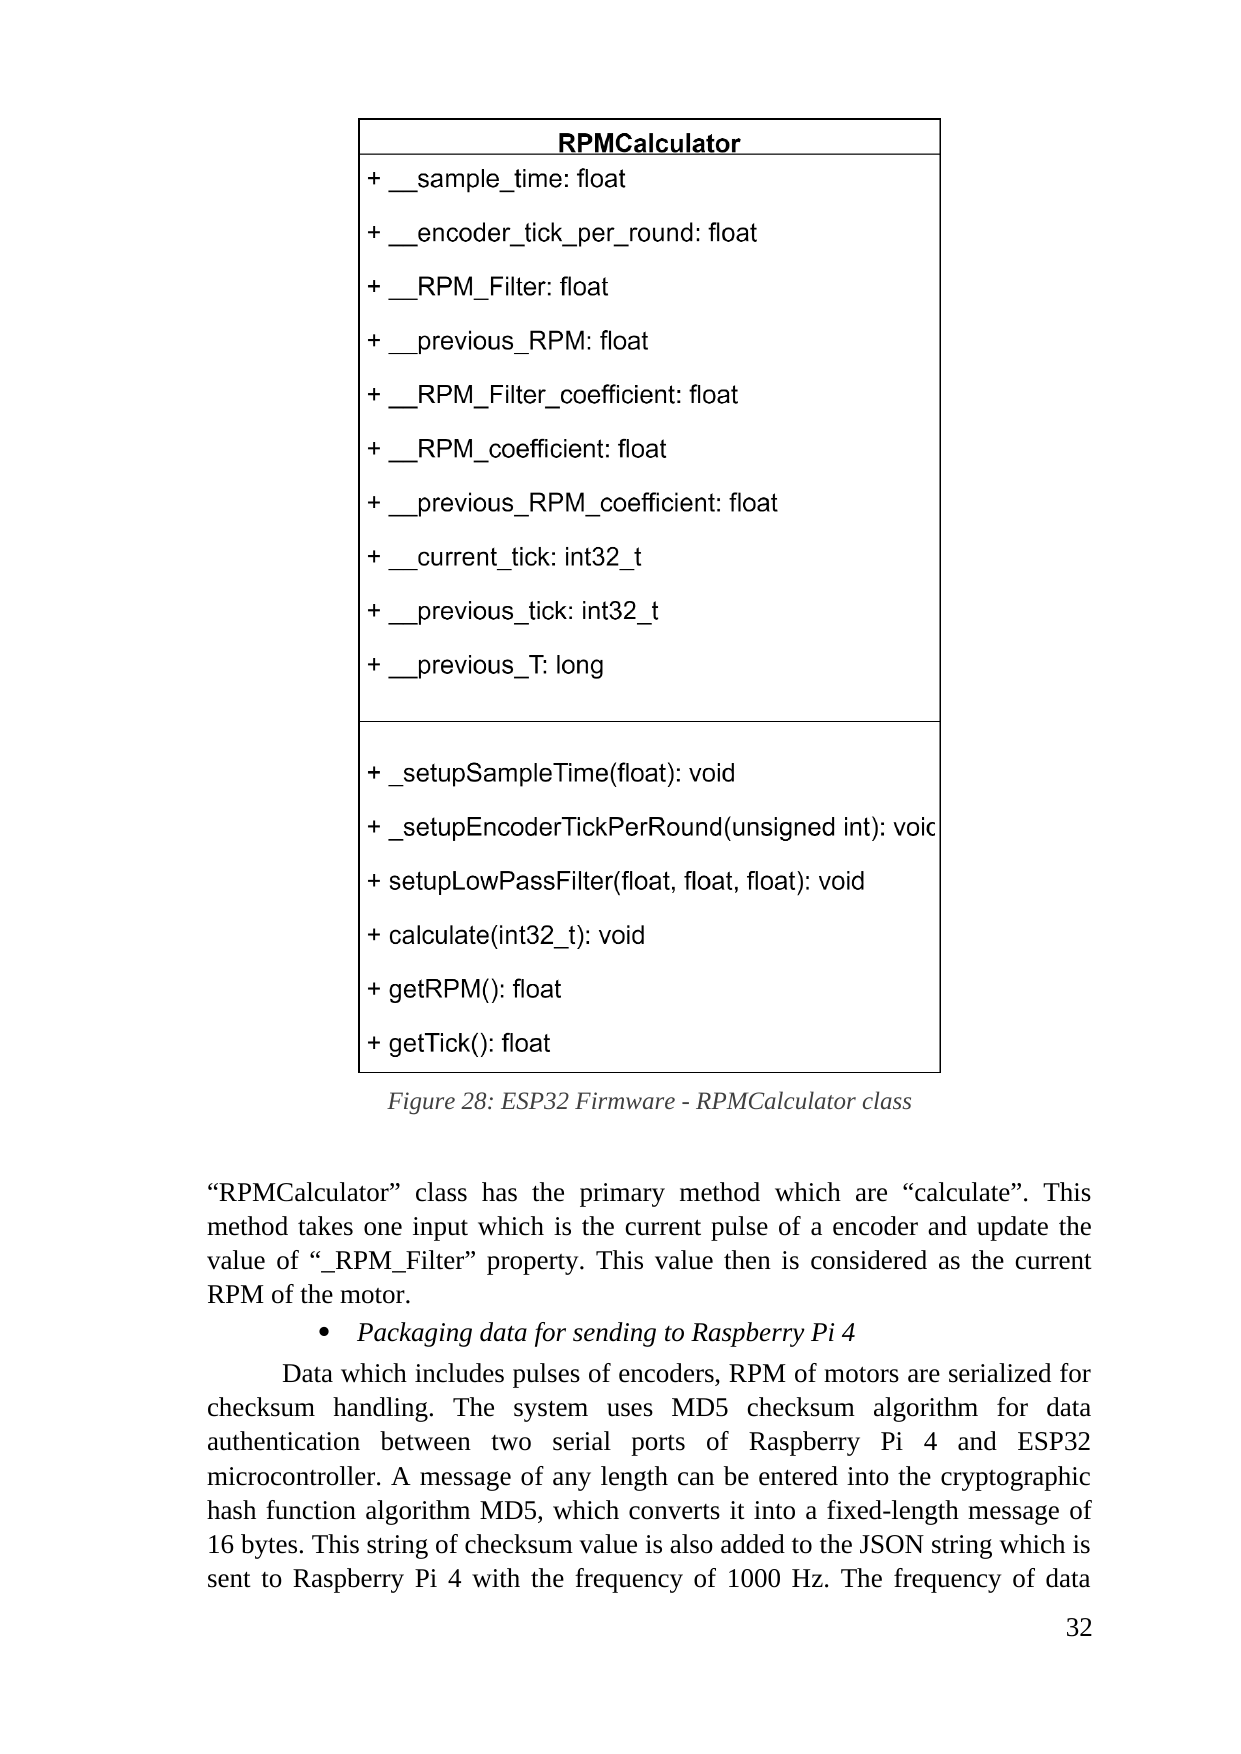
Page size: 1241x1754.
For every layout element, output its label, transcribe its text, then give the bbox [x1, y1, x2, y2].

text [207, 1357, 1092, 1593]
picture [358, 118, 942, 1077]
text “RPMCalculator” class has the primary method which are “calculate”. This method takes one input which is the current pulse of a encoder and update the value of “_RPM_Filter” property. This value then is considered as the current RPM of the motor. [207, 1176, 1092, 1309]
subtitle Packaging data for sending to Raspberry Pi 4 [207, 1317, 1092, 1348]
